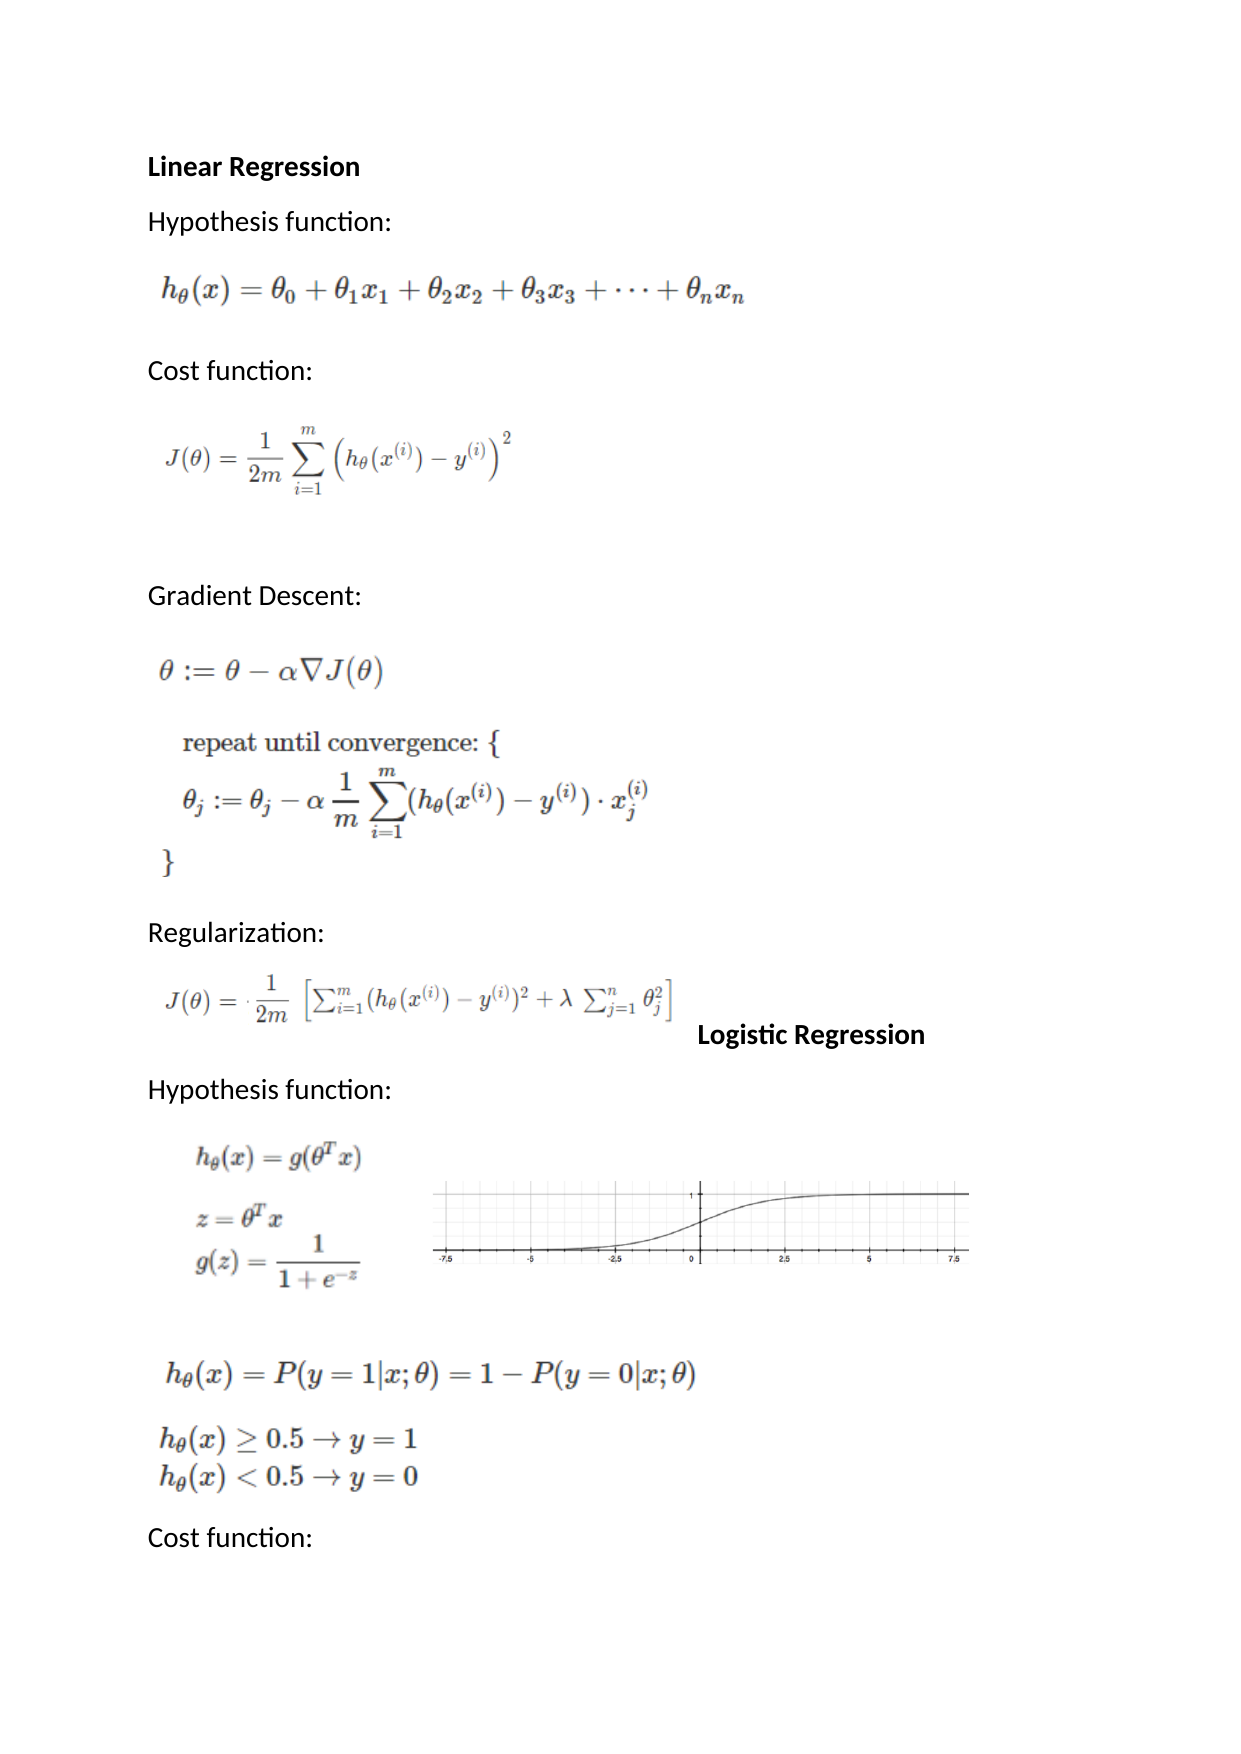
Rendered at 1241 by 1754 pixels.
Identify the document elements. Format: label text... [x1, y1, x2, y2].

text Hypothesis function: [148, 203, 1093, 238]
picture [149, 259, 759, 317]
picture [147, 1415, 487, 1501]
text Linear Regression [148, 148, 1093, 183]
picture [155, 1354, 739, 1394]
text Gradient Descent: [148, 577, 1093, 613]
text Hypothesis function: [148, 1071, 1093, 1107]
text Regularization: [148, 914, 1093, 949]
picture [421, 1166, 988, 1271]
picture [155, 1136, 392, 1297]
text Logistic Regression [249, 1016, 1093, 1051]
picture [151, 723, 689, 877]
text Cost function: [148, 1519, 1093, 1555]
picture [147, 640, 400, 703]
picture [147, 417, 530, 509]
text Cost function: [148, 352, 1093, 387]
picture [147, 960, 249, 1052]
picture [256, 971, 679, 1029]
